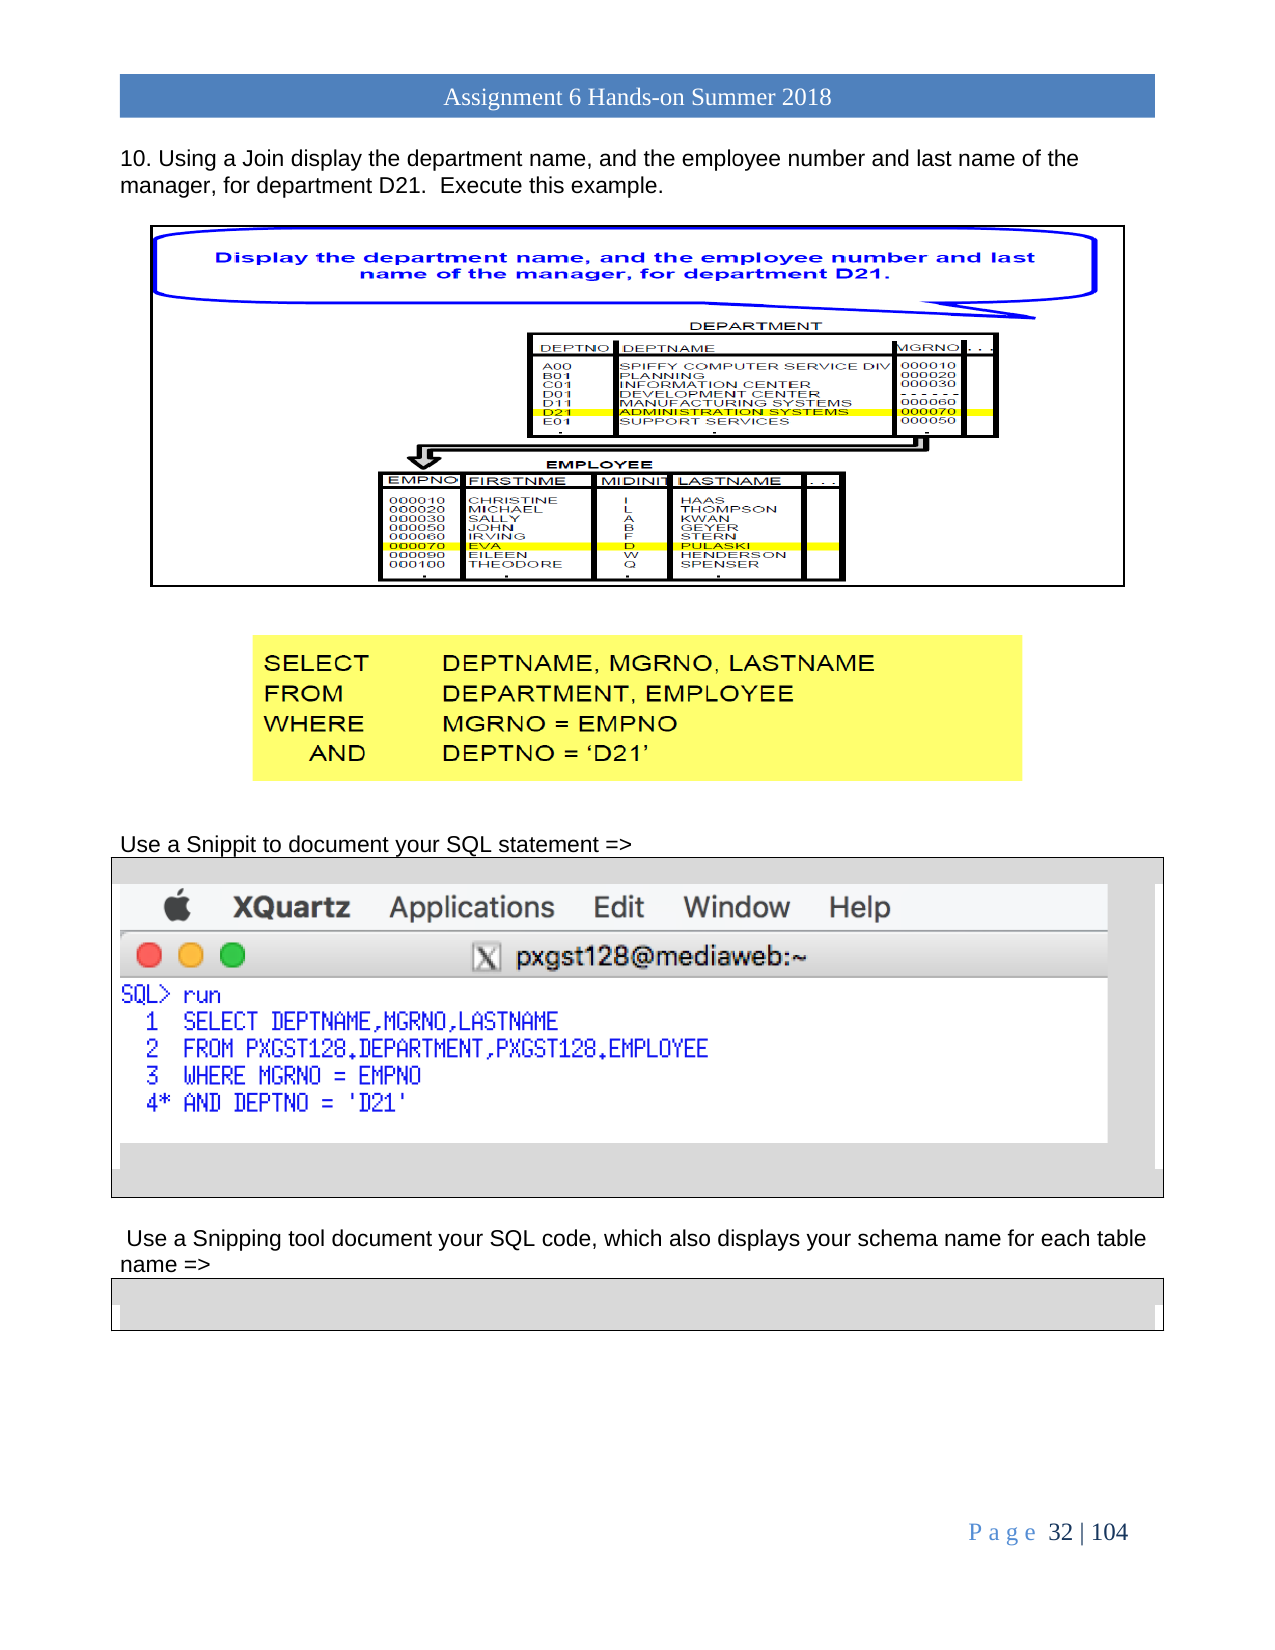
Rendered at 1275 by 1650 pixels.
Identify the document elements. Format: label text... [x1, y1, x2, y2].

picture [252, 635, 1023, 781]
text 10. Using a Join display the department name, and the employee number and last name of the manager, for department D21. Execute this example. [120, 145, 1155, 198]
text Use a Snippit to document your SQL statement => [120, 831, 1155, 857]
picture [120, 884, 1108, 1143]
picture [153, 227, 1123, 585]
text Use a Snipping tool document your SQL code, which also displays your schema name for each table name => [120, 1225, 1155, 1278]
